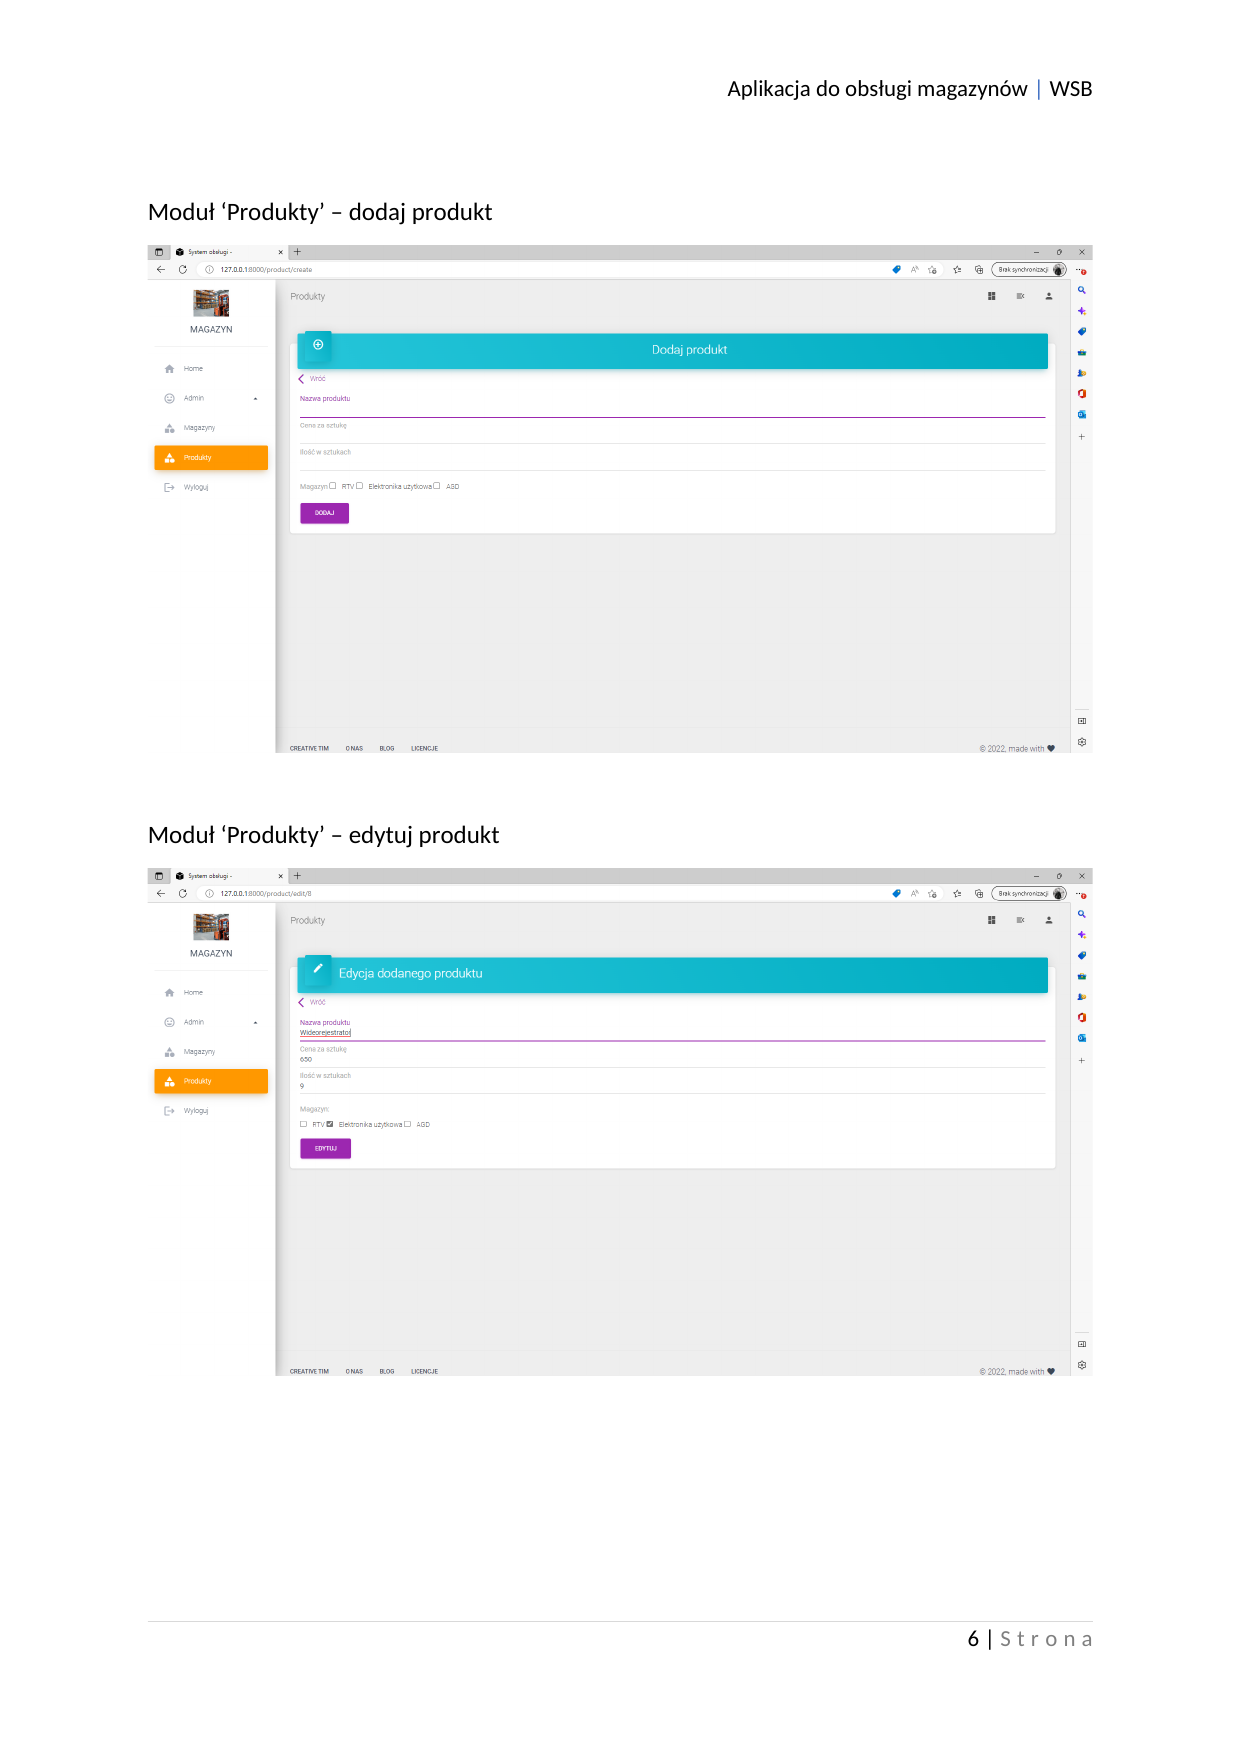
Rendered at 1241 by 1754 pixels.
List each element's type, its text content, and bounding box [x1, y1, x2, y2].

picture [147, 868, 1093, 1376]
text Moduł ‘Produkty’ – edytuj produkt [148, 819, 1093, 850]
picture [147, 245, 1093, 753]
text Moduł ‘Produkty’ – dodaj produkt [148, 196, 1093, 227]
